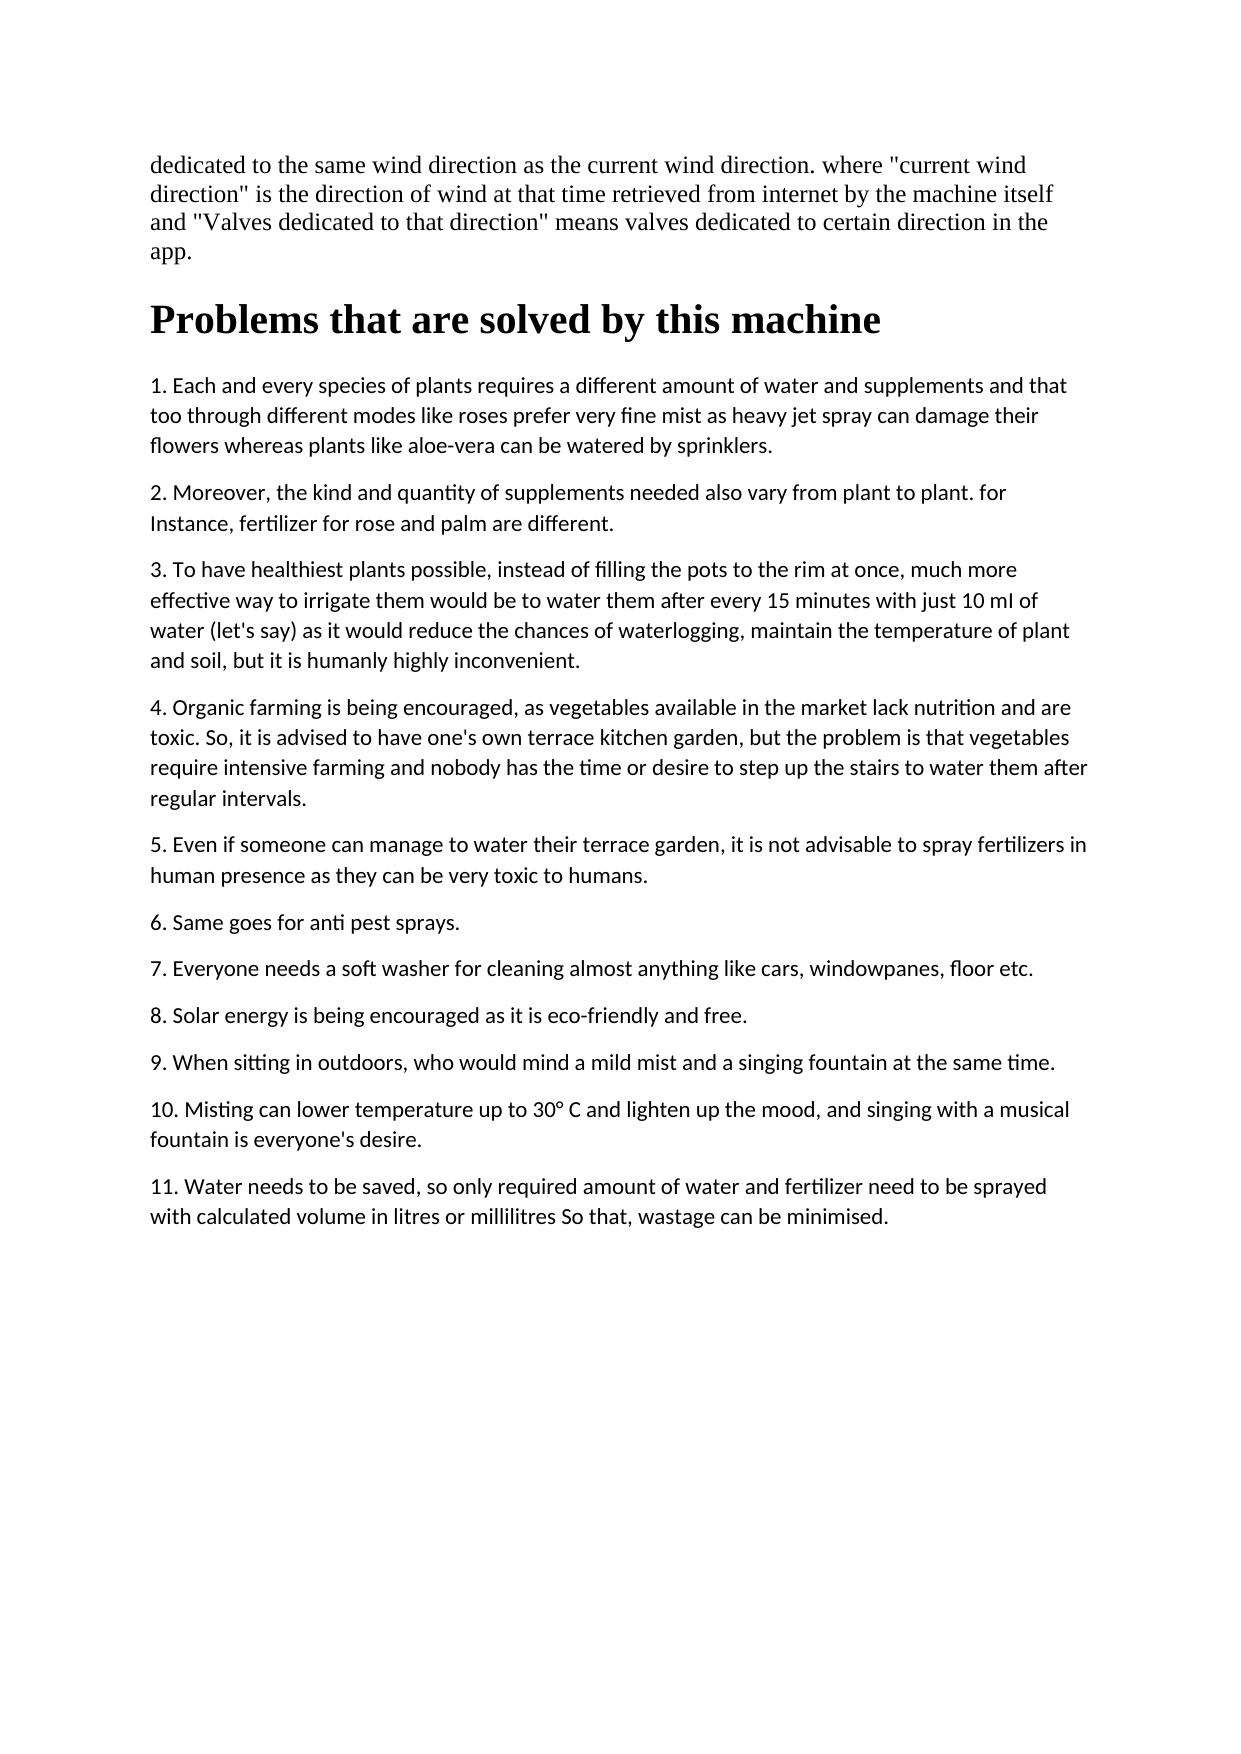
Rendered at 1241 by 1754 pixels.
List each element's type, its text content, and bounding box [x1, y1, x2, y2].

text 7. Everyone needs a soft washer for cleaning almost anything like cars, windowpanes, floor etc. [150, 954, 1090, 983]
text 1. Each and every species of plants requires a different amount of water and supplements and that too through different modes like roses prefer very fine mist as heavy jet spray can damage their flowers whereas plants like aloe-vera can be watered by sprinklers. [150, 371, 1090, 460]
text 5. Even if someone can manage to water their terrace garden, it is not advisable to spray fertilizers in human presence as they can be very toxic to humans. [150, 831, 1090, 889]
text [150, 150, 1090, 265]
text 11. Water needs to be saved, so only required amount of water and fertilizer need to be sprayed with calculated volume in litres or millilitres So that, wastage can be minimised. [150, 1172, 1090, 1231]
text 6. Same goes for anti pest sprays. [150, 908, 1090, 936]
text 10. Misting can lower temperature up to 30° C and lighten up the mood, and singing with a musical fountain is everyone's desire. [150, 1095, 1090, 1153]
text 4. Organic farming is being encouraged, as vegetables available in the market lack nutrition and are toxic. So, it is advised to have one's own terrace kitchen garden, but the problem is that vegetables require intensive farming and nobody has the time or desire to step up the stairs to water them after regular intervals. [150, 693, 1090, 812]
text Problems that are solved by this machine [150, 294, 1090, 342]
text 8. Solar energy is being encouraged as it is eco-friendly and free. [150, 1001, 1090, 1029]
text 3. To have healthiest plants possible, instead of filling the pots to the rim at once, much more effective way to irrigate them would be to water them after every 15 minutes with just 10 mI of water (let's say) as it would reduce the chances of waterlogging, maintain the temperature of plant and soil, but it is humanly highly inconvenient. [150, 556, 1090, 674]
text 2. Moreover, the kind and quantity of supplements needed also vary from plant to plant. for Instance, fertilizer for rose and palm are different. [150, 478, 1090, 537]
text 9. When sitting in outdoors, who would mind a mild mist and a singing fountain at the same time. [150, 1048, 1090, 1076]
